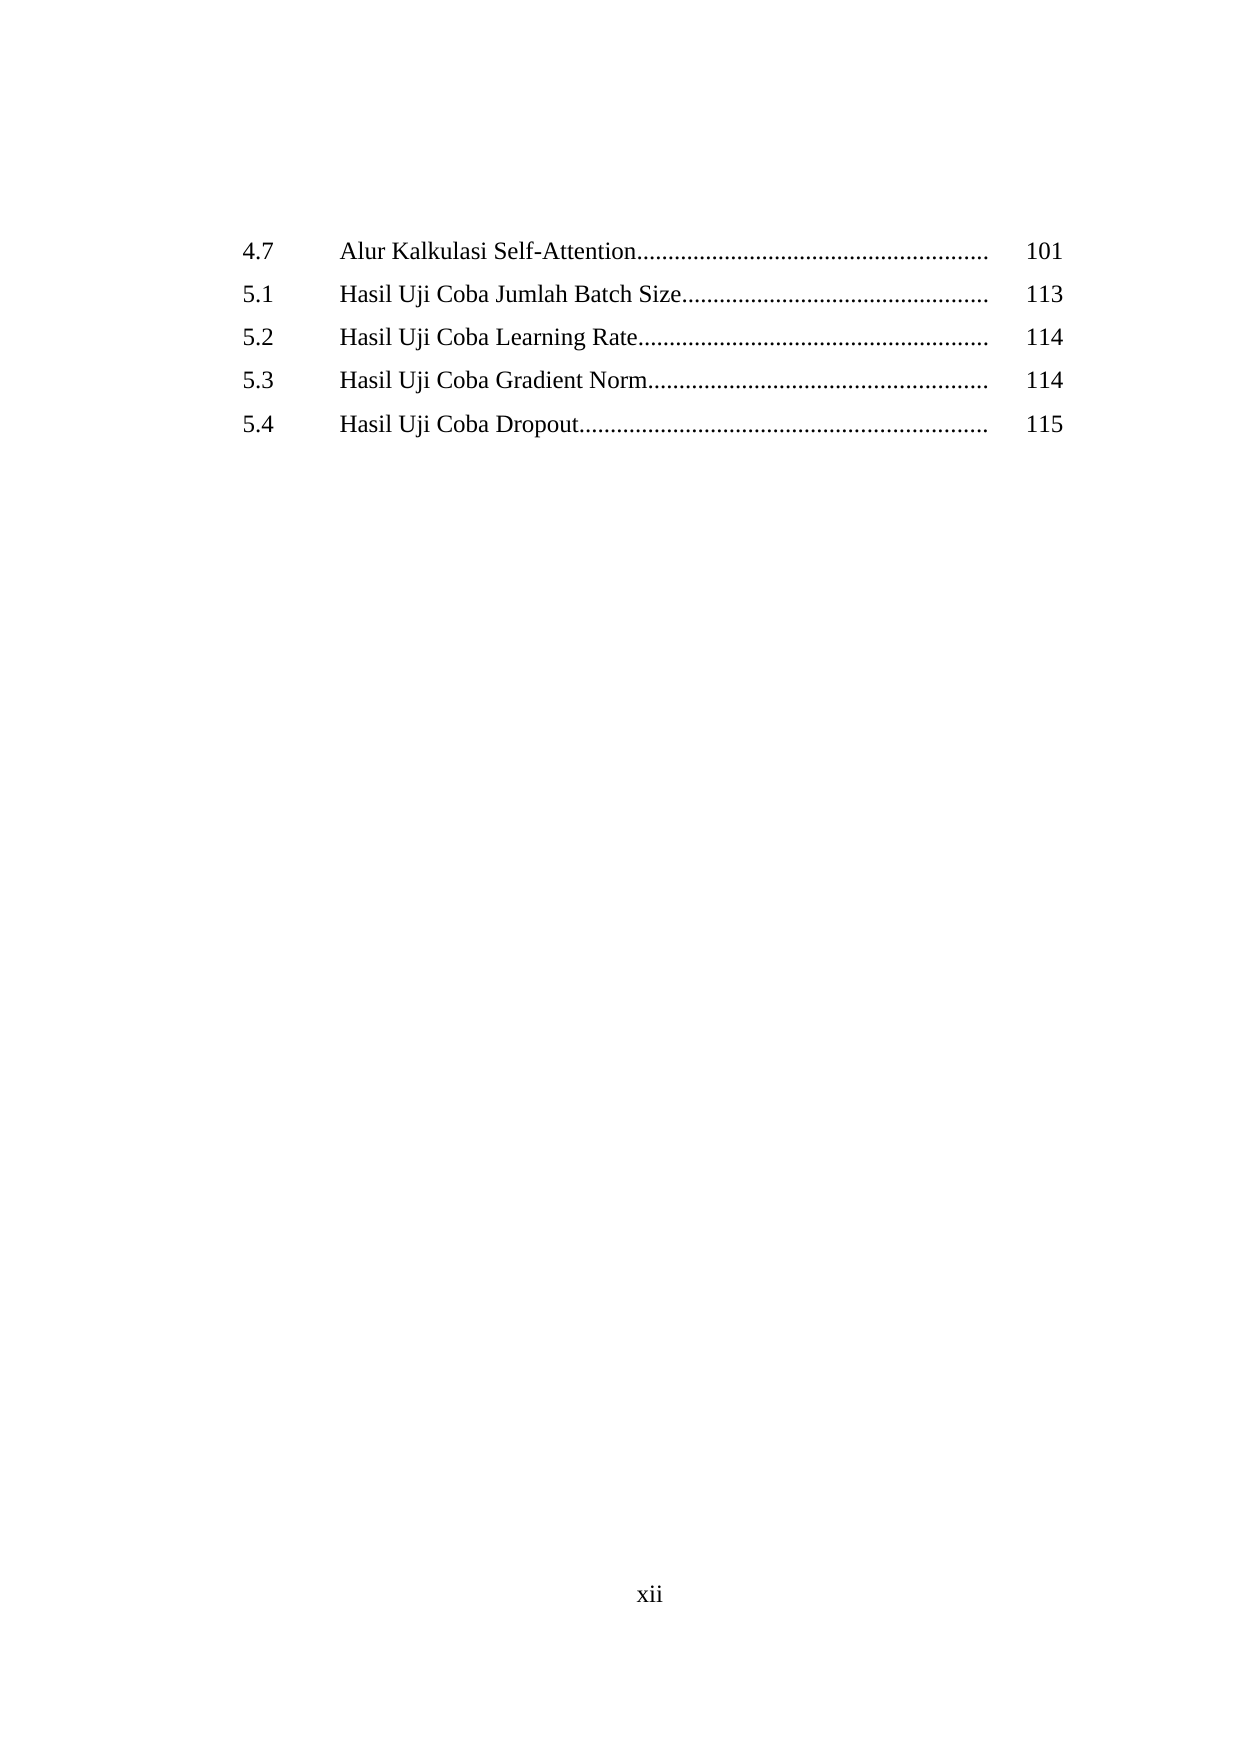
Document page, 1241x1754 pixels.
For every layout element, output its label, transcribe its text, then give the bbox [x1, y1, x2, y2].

text 5.1 Hasil Uji Coba Jumlah Batch Size 113 [236, 279, 1063, 308]
text 5.3 Hasil Uji Coba Gradient Norm 114 [236, 366, 1063, 394]
text 4.7 Alur Kalkulasi Self-Attention 101 [236, 236, 1063, 265]
text 5.4 Hasil Uji Coba Dropout 115 [236, 409, 1063, 437]
text 5.2 Hasil Uji Coba Learning Rate 114 [236, 322, 1063, 351]
